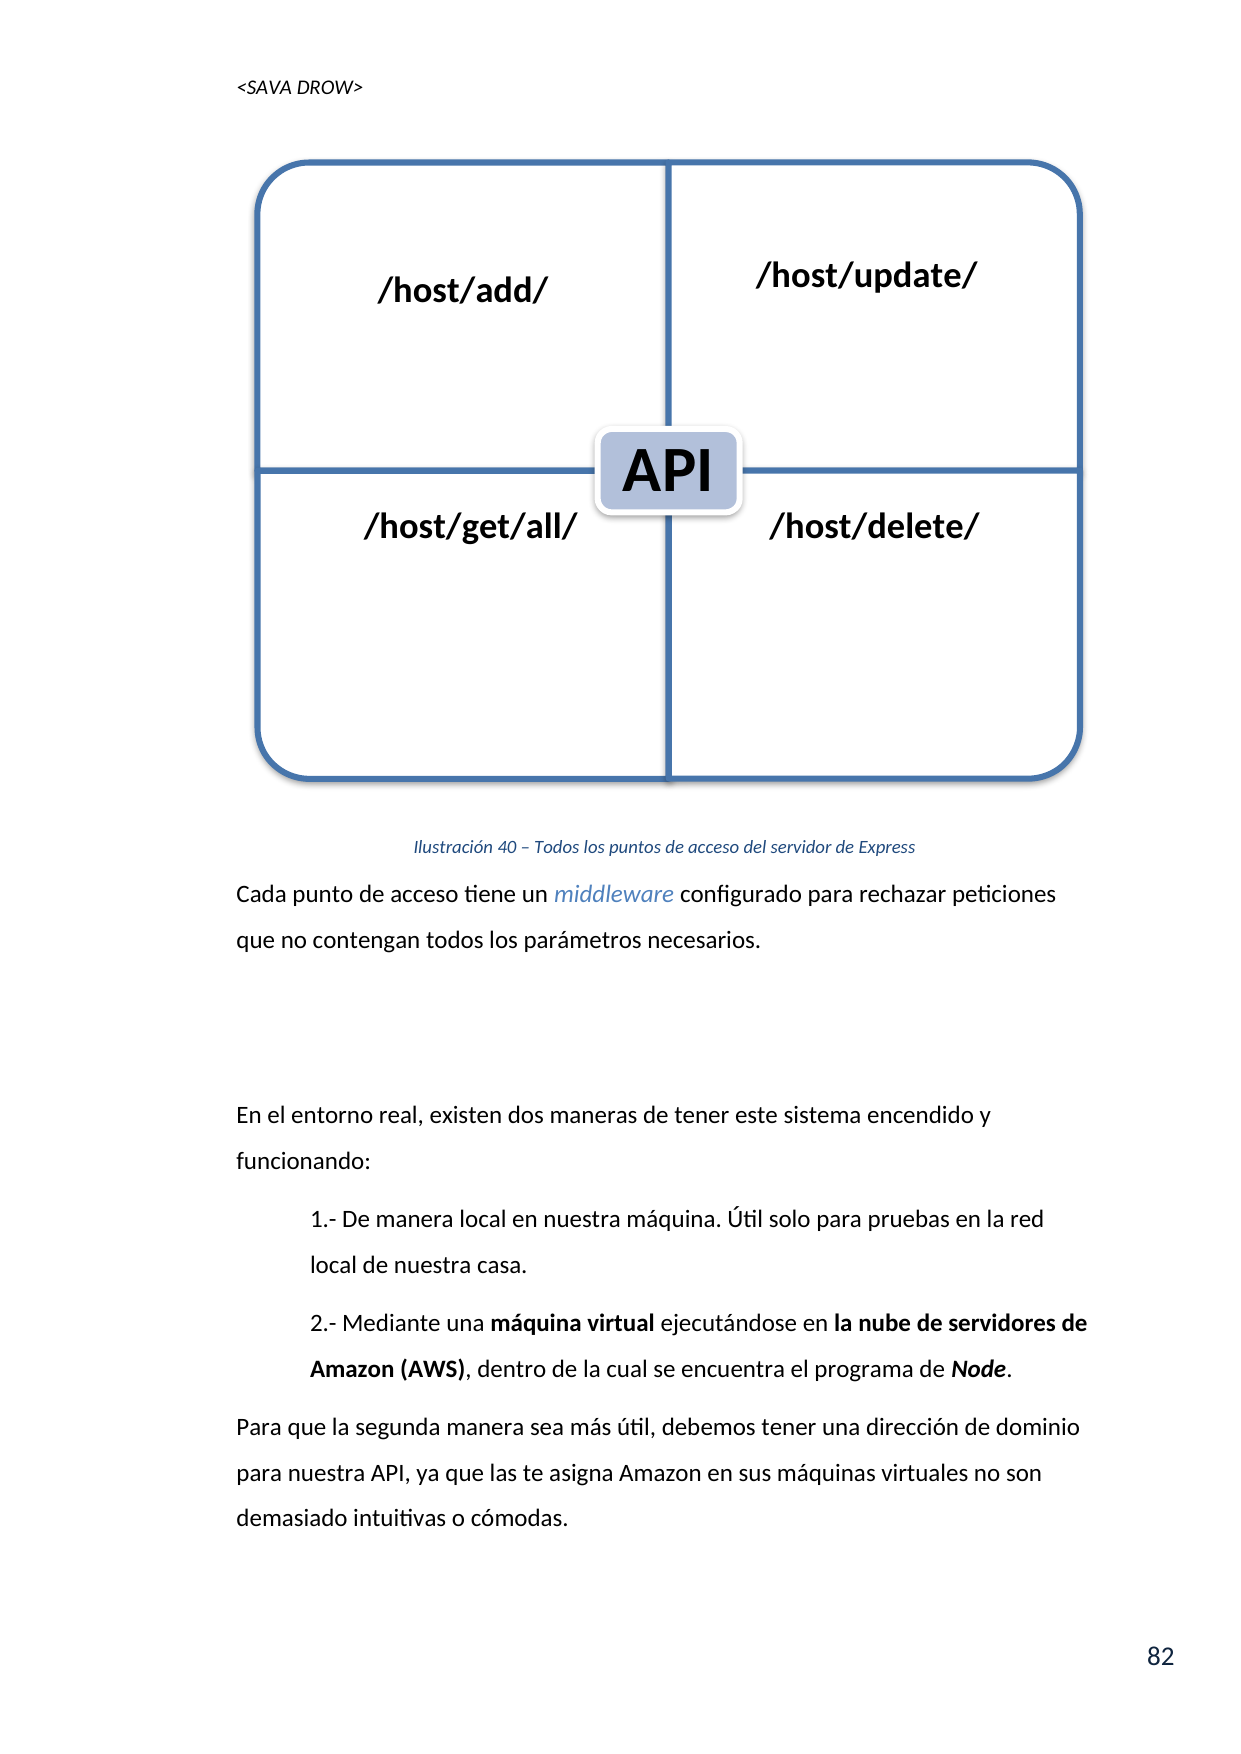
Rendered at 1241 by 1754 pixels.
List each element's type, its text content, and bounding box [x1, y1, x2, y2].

text Cada punto de acceso tiene un middleware configurado para rechazar peticiones que no contengan todos los parámetros necesarios. [236, 879, 1092, 955]
text 2.- Mediante una máquina virtual ejecutándose en la nube de servidores de Amazon (AWS), dentro de la cual se encuentra el programa de Node. [310, 1307, 1092, 1383]
text En el entorno real, existen dos maneras de tener este sistema encendido y funcionando: [236, 1099, 1092, 1175]
text 1.- De manera local en nuestra máquina. Útil solo para pruebas en la red local de nuestra casa. [310, 1203, 1092, 1279]
text Para que la segunda manera sea más útil, debemos tener una dirección de dominio para nuestra API, ya que las te asigna Amazon en sus máquinas virtuales no son demasiado intuitivas o cómodas. [236, 1411, 1092, 1533]
